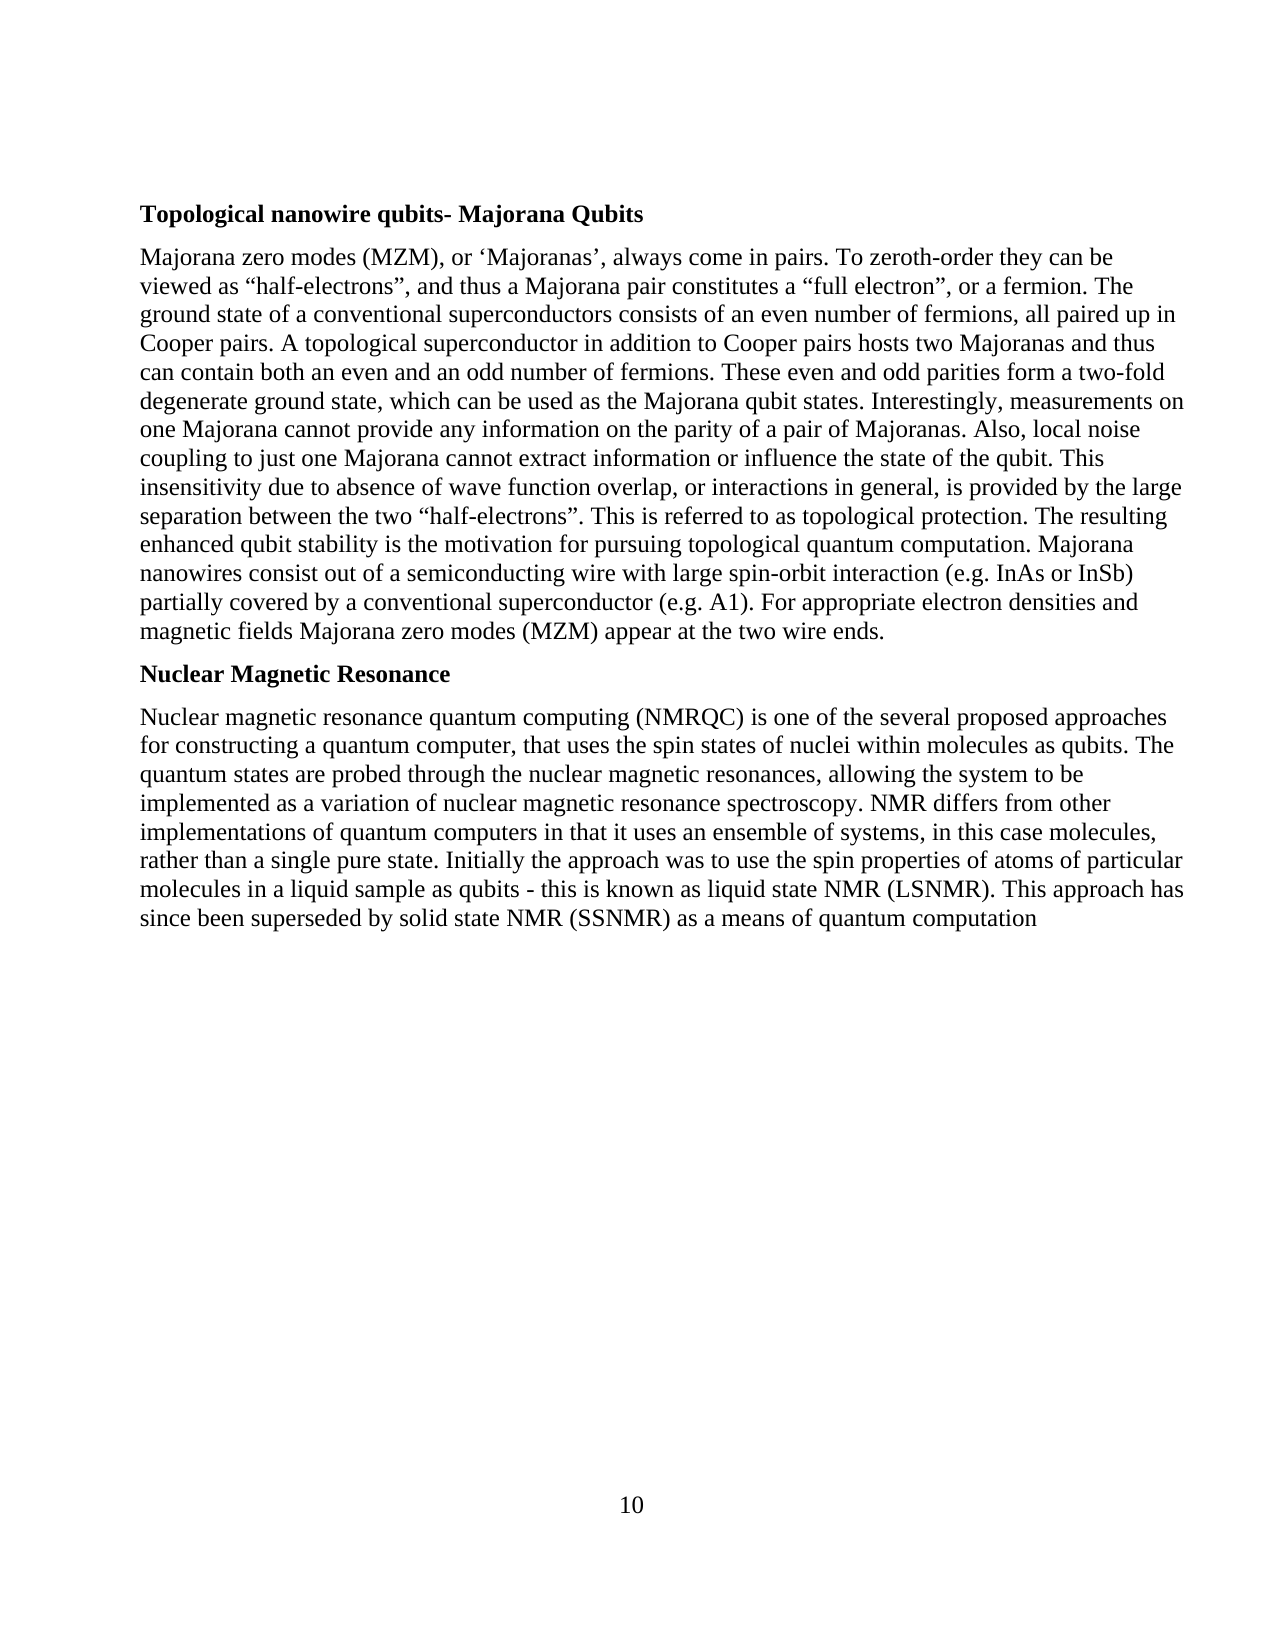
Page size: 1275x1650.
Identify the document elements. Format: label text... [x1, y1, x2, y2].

subtitle Nuclear Magnetic Resonance [139, 659, 1189, 687]
subtitle Nuclear magnetic resonance quantum computing (NMRQC) is one of the several proposed approaches for constructing a quantum computer, that uses the spin states of nuclei within molecules as qubits. The quantum states are probed through the nuclear magnetic resonances, allowing the system to be implemented as a variation of nuclear magnetic resonance spectroscopy. NMR differs from other implementations of quantum computers in that it uses an ensemble of systems, in this case molecules, rather than a single pure state. Initially the approach was to use the spin properties of atoms of particular molecules in a liquid sample as qubits - this is known as liquid state NMR (LSNMR). This approach has since been superseded by solid state NMR (SSNMR) as a means of quantum computation [139, 702, 1189, 932]
subtitle Majorana zero modes (MZM), or ‘Majoranas’, always come in pairs. To zeroth-order they can be viewed as “half-electrons”, and thus a Majorana pair constitutes a “full electron”, or a fermion. The ground state of a conventional superconductors consists of an even number of fermions, all paired up in Cooper pairs. A topological superconductor in addition to Cooper pairs hosts two Majoranas and thus can contain both an even and an odd number of fermions. These even and odd parities form a two-fold degenerate ground state, which can be used as the Majorana qubit states. Interestingly, measurements on one Majorana cannot provide any information on the parity of a pair of Majoranas. Also, local noise coupling to just one Majorana cannot extract information or influence the state of the qubit. This insensitivity due to absence of wave function overlap, or interactions in general, is provided by the large separation between the two “half-electrons”. This is referred to as topological protection. The resulting enhanced qubit stability is the motivation for pursuing topological quantum computation. Majorana nanowires consist out of a semiconducting wire with large spin-orbit interaction (e.g. InAs or InSb) partially covered by a conventional superconductor (e.g. A1). For appropriate electron densities and magnetic fields Majorana zero modes (MZM) appear at the two wire ends. [139, 242, 1189, 644]
subtitle Topological nanowire qubits- Majorana Qubits [139, 199, 1189, 228]
